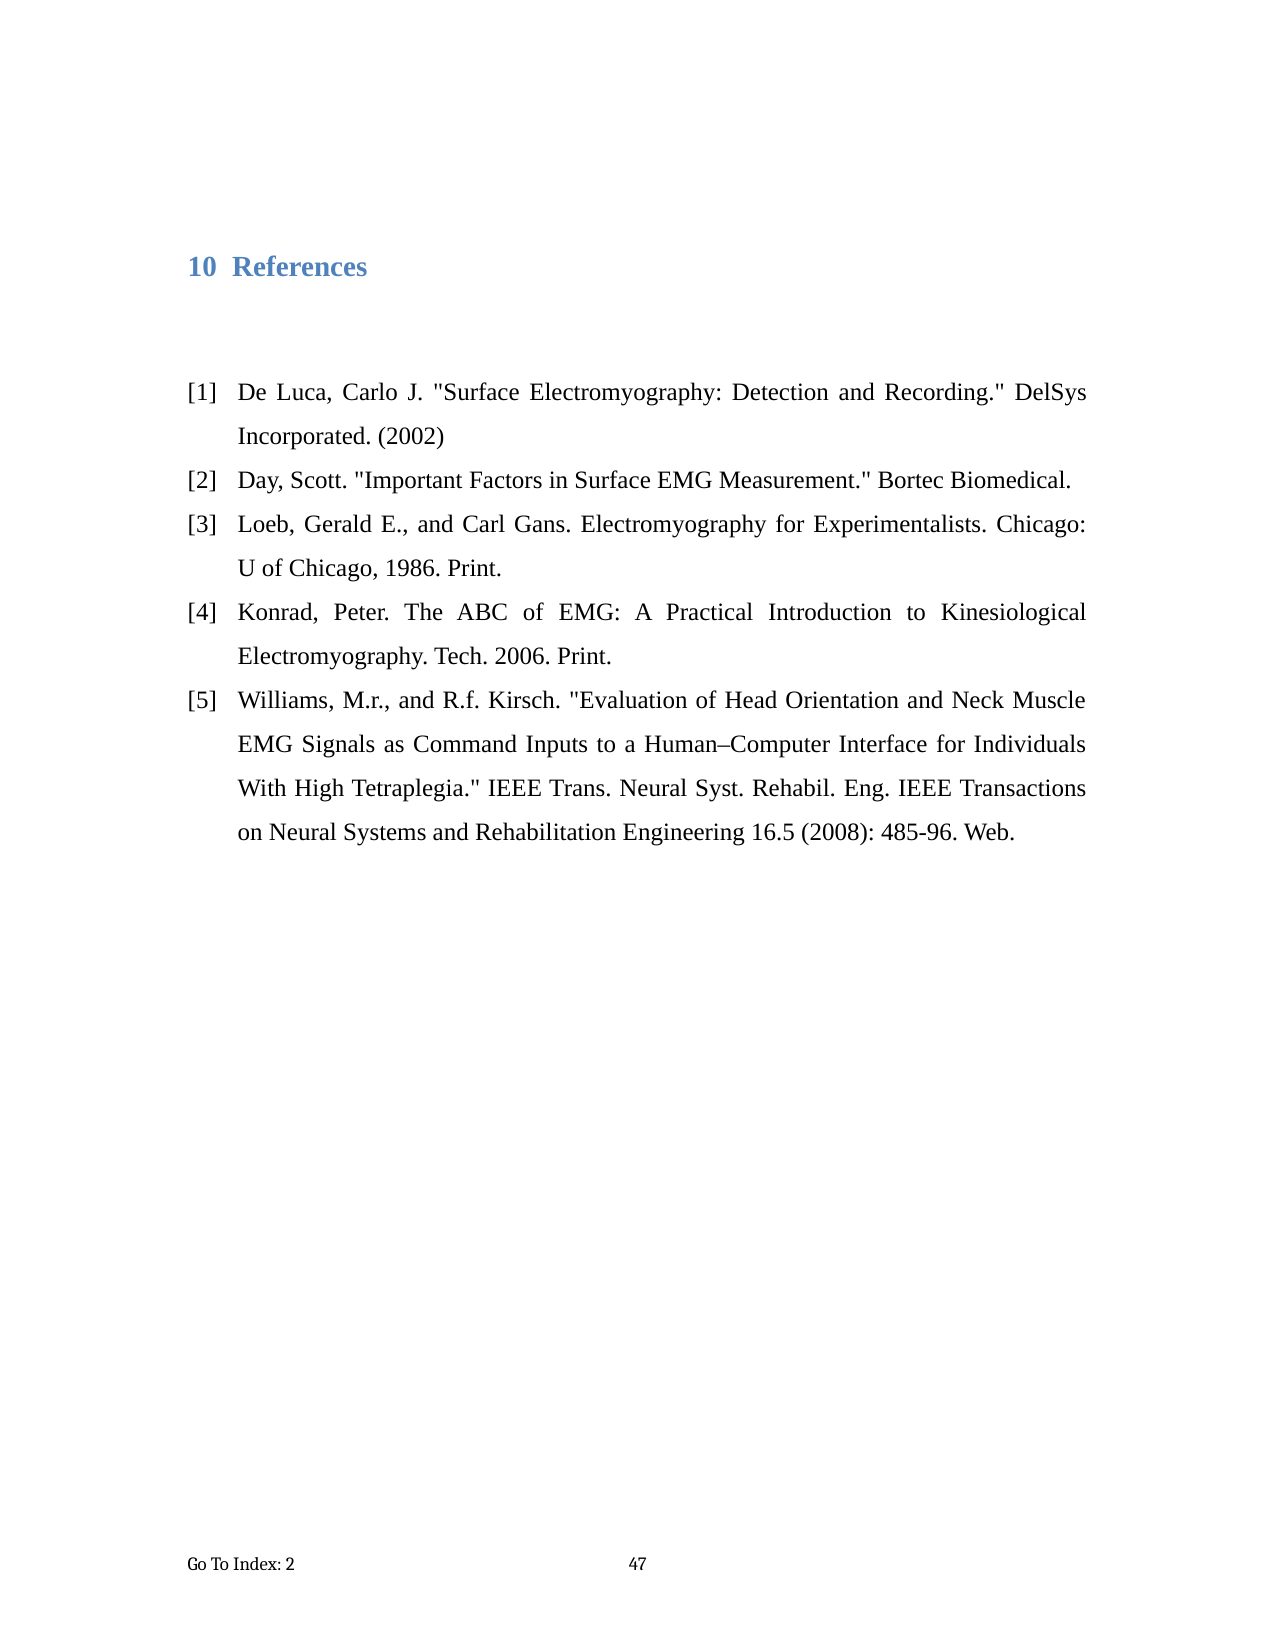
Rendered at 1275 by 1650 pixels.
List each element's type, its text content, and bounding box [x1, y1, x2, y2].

list De Luca, Carlo J. "Surface Electromyography: Detection and Recording." DelSys Incorporated. (2002) [187, 369, 1087, 457]
list Loeb, Gerald E., and Carl Gans. Electromyography for Experimentalists. Chicago: U of Chicago, 1986. Print. [187, 501, 1087, 589]
subtitle References [187, 243, 1087, 288]
list Day, Scott. "Important Factors in Surface EMG Measurement." Bortec Biomedical. [187, 457, 1087, 501]
list Konrad, Peter. The ABC of EMG: A Practical Introduction to Kinesiological Electromyography. Tech. 2006. Print. [187, 589, 1087, 678]
list Williams, M.r., and R.f. Kirsch. "Evaluation of Head Orientation and Neck Muscle EMG Signals as Command Inputs to a Human–Computer Interface for Individuals With High Tetraplegia." IEEE Trans. Neural Syst. Rehabil. Eng. IEEE Transactions on Neural Systems and Rehabilitation Engineering 16.5 (2008): 485-96. Web. [187, 678, 1087, 854]
